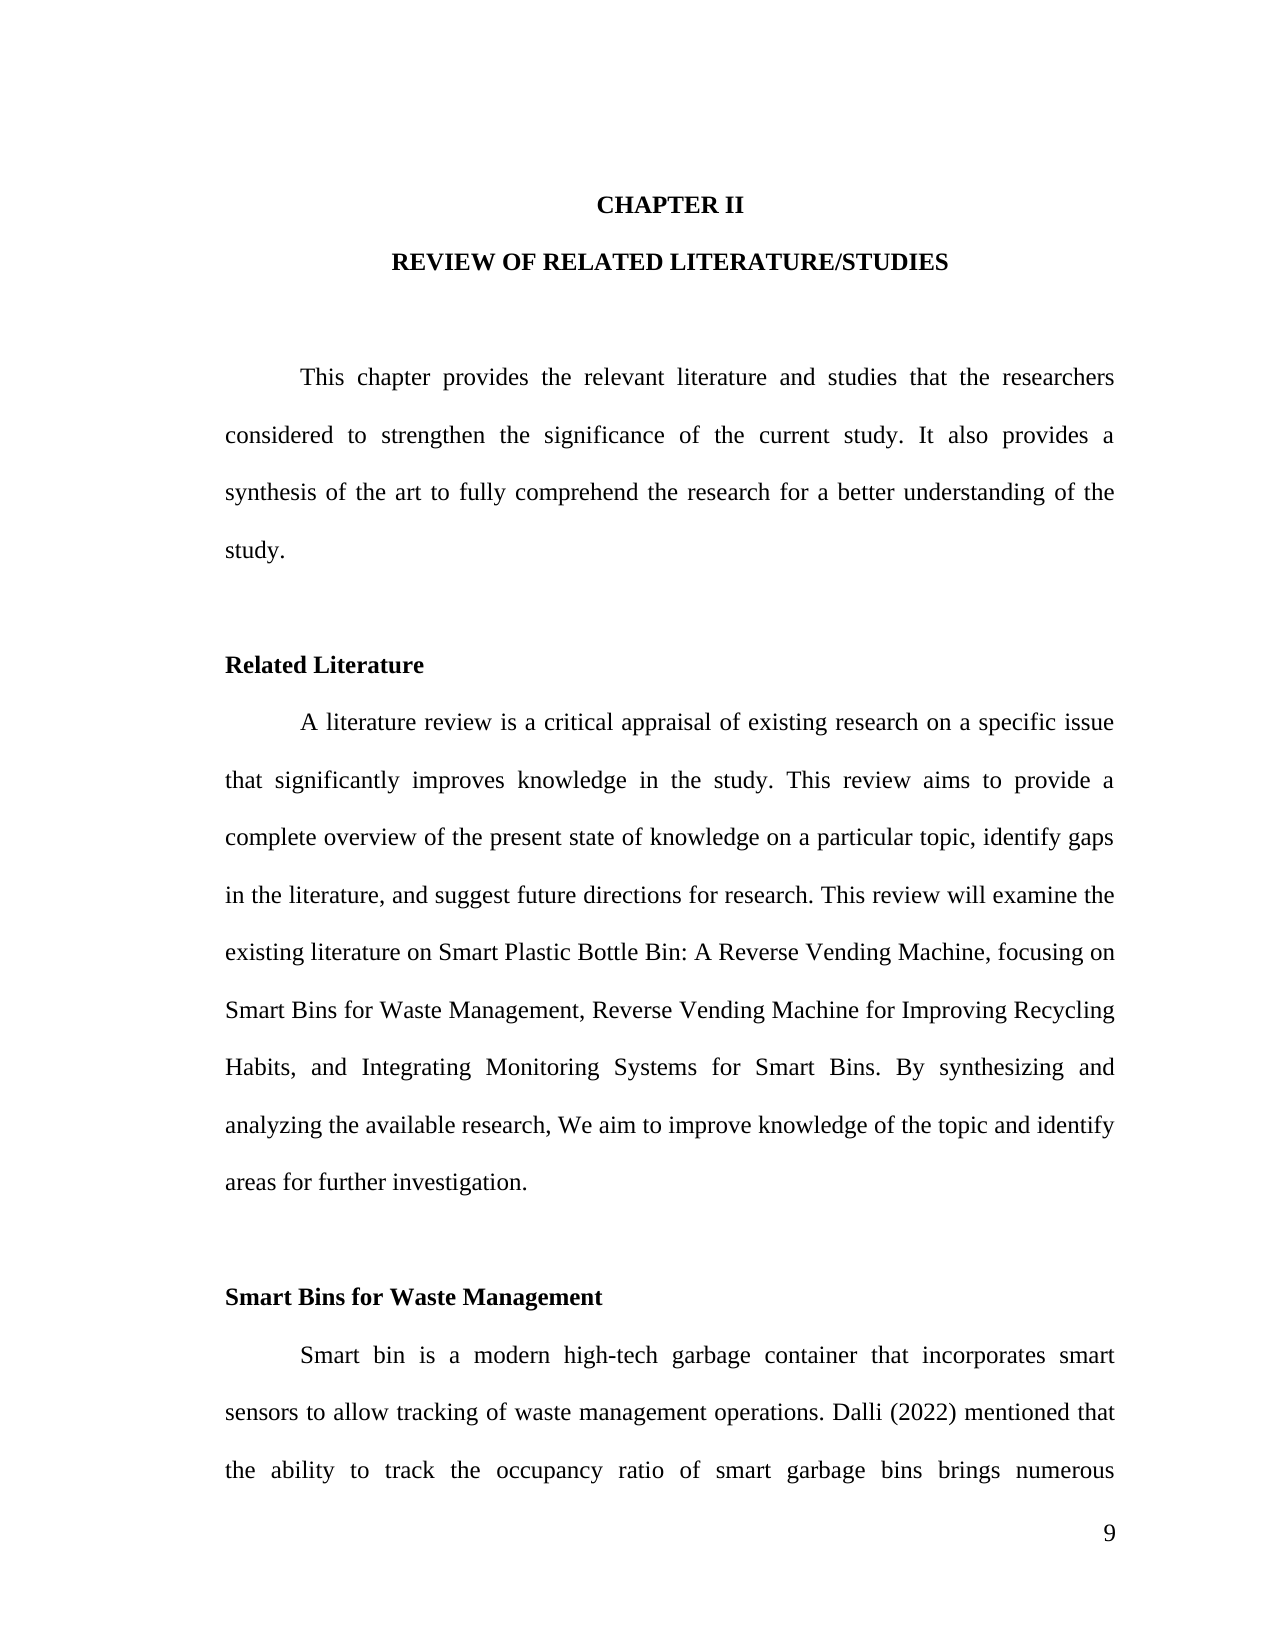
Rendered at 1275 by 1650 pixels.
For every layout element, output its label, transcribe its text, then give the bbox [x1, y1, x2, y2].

text REVIEW OF RELATED LITERATURE/STUDIES [225, 247, 1116, 276]
text Smart Bins for Waste Management [225, 1282, 1116, 1311]
text This chapter provides the relevant literature and studies that the researchers considered to strengthen the significance of the current study. It also provides a synthesis of the art to fully comprehend the research for a better understanding of the study. [225, 362, 1116, 564]
text A literature review is a critical appraisal of existing research on a specific issue that significantly improves knowledge in the study. This review aims to provide a complete overview of the present state of knowledge on a particular topic, identify gaps in the literature, and suggest future directions for research. This review will examine the existing literature on Smart Plastic Bottle Bin: A Reverse Vending Machine, focusing on Smart Bins for Waste Management, Reverse Vending Machine for Improving Recycling Habits, and Integrating Monitoring Systems for Smart Bins. By synthesizing and analyzing the available research, We aim to improve knowledge of the topic and identify areas for further investigation. [225, 707, 1116, 1196]
text Related Literature [225, 650, 1116, 679]
text CHAPTER II [225, 190, 1116, 219]
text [225, 1340, 1116, 1484]
